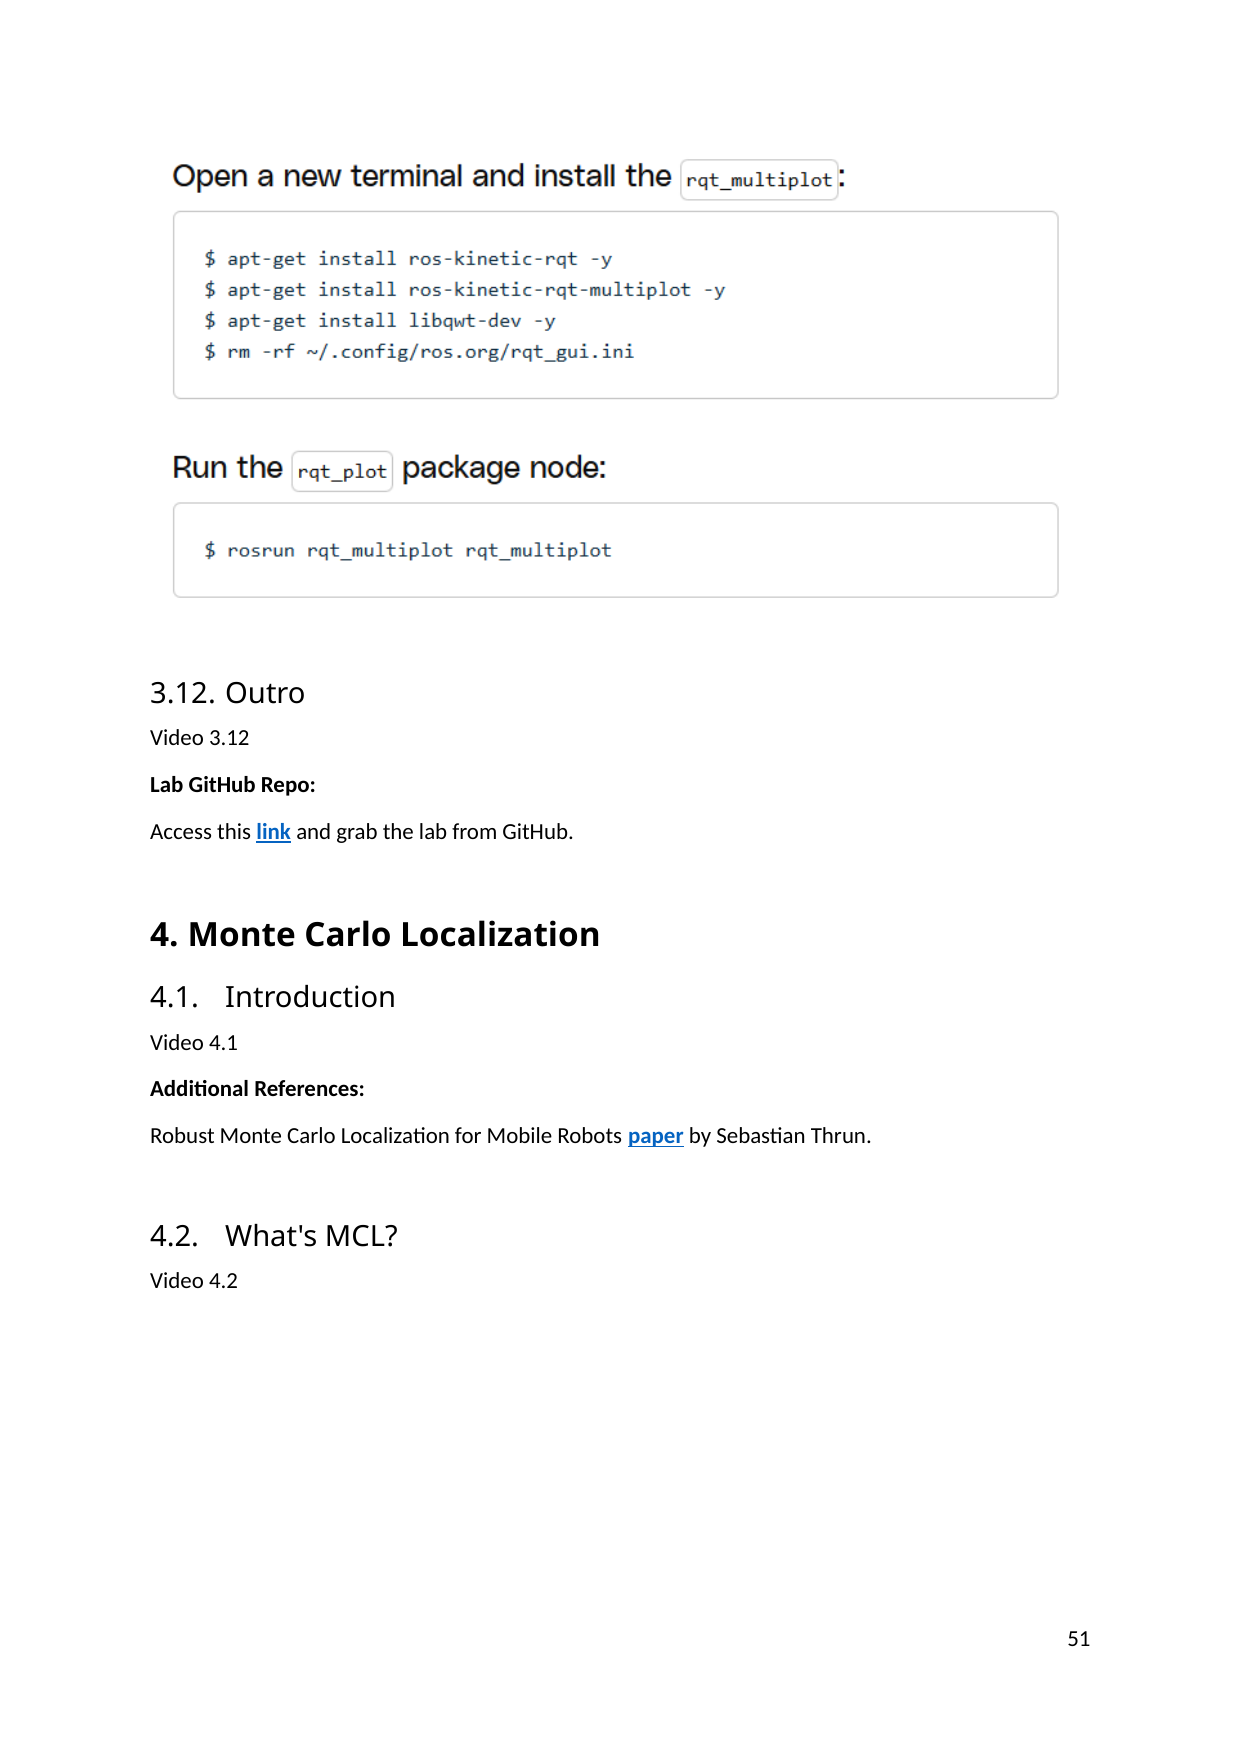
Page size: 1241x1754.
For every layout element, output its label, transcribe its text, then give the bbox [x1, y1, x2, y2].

subtitle Outro [150, 672, 1090, 712]
text Robust Monte Carlo Localization for Mobile Robots paper by Sebastian Thrun. [150, 1121, 1090, 1149]
subtitle What's MCL? [150, 1215, 1090, 1255]
subtitle Introduction [150, 977, 1090, 1016]
text Additional References: [150, 1074, 1090, 1103]
text Access this link and grab the lab from GitHub. [150, 817, 1090, 845]
picture [150, 150, 1091, 607]
text Video 3.12 [150, 723, 1090, 751]
text Video 4.2 [150, 1266, 1090, 1294]
text Lab GitHub Repo: [150, 770, 1090, 798]
text Video 4.1 [150, 1028, 1090, 1056]
subtitle Monte Carlo Localization [150, 911, 1090, 956]
